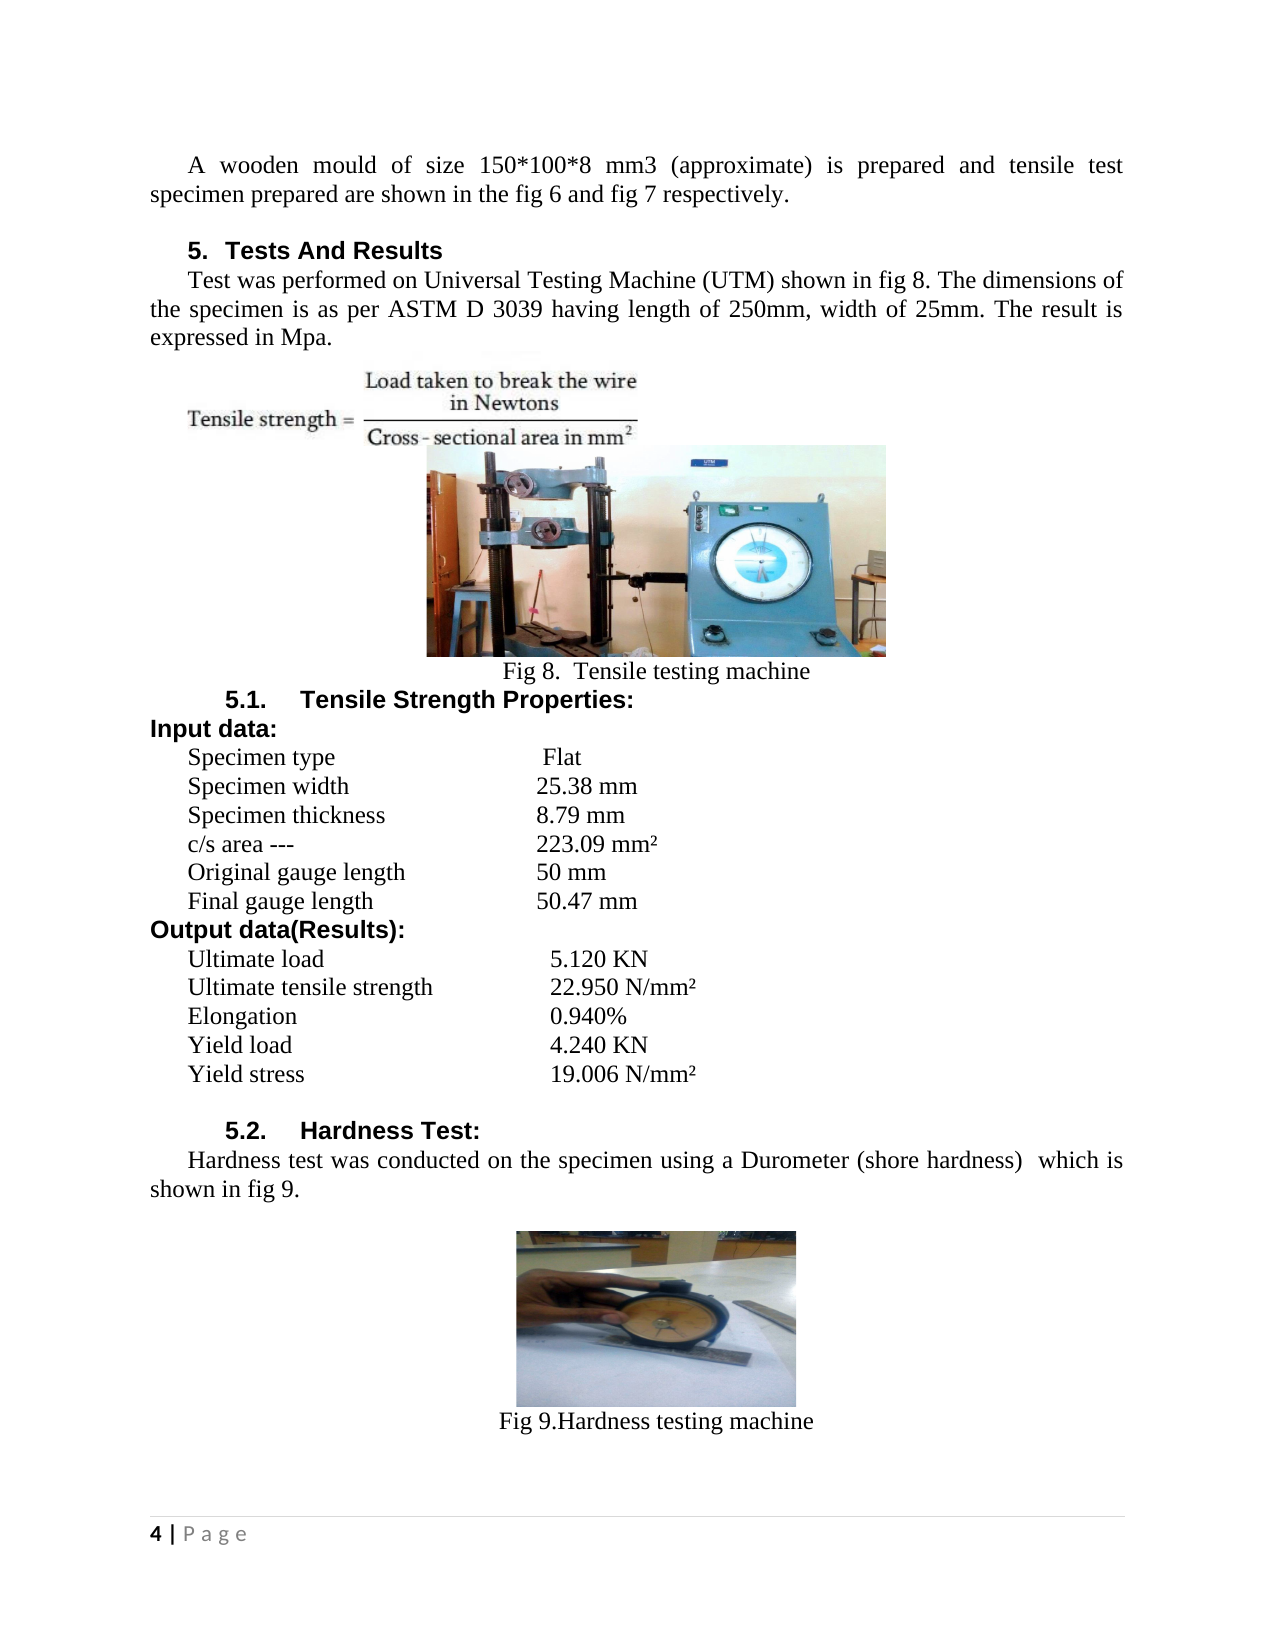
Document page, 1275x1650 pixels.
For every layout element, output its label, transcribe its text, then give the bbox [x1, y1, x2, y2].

text Fig 9.Hardness testing machine [150, 1406, 1125, 1435]
table_cell 0.940% [501, 1001, 863, 1030]
table_cell Yield stress [139, 1059, 501, 1116]
text Input data: [150, 714, 1125, 742]
table_cell 25.38 mm [500, 771, 861, 800]
text Hardness test was conducted on the specimen using a Durometer (shore hardness) which is shown in fig 9. [150, 1145, 1125, 1202]
list Tensile Strength Properties: [225, 685, 1125, 714]
table_header Specimen type [139, 743, 500, 771]
table_cell 50 mm [500, 858, 861, 886]
table_header 5.120 KN [501, 944, 863, 972]
text Output data(Results): [150, 915, 1125, 944]
text Fig 8. Tensile testing machine [150, 656, 1125, 685]
text Test was performed on Universal Testing Machine (UTM) shown in fig 8. The dimensions of the specimen is as per ASTM D 3039 having length of 250mm, width of 25mm. The result is expressed in Mpa. [150, 265, 1125, 351]
table_header Ultimate load [139, 944, 501, 972]
table_cell 50.47 mm [500, 886, 861, 915]
table_cell Elongation [139, 1001, 501, 1030]
text A wooden mould of size 150*100*8 mm3 (approximate) is prepared and tensile test specimen prepared are shown in the fig 6 and fig 7 respectively. [150, 150, 1125, 207]
table_cell c/s area --- [139, 829, 500, 857]
table_cell 22.950 N/mm² [501, 973, 863, 1001]
table_cell Yield load [139, 1030, 501, 1059]
table_cell 4.240 KN [501, 1030, 863, 1059]
table_cell Final gauge length [139, 886, 500, 915]
table_header Flat [500, 743, 861, 771]
list Hardness Test: [225, 1116, 1125, 1145]
table_cell Specimen thickness [139, 800, 500, 829]
table_cell Specimen width [139, 771, 500, 800]
table_cell Ultimate tensile strength [139, 973, 501, 1001]
list Tests And Results [187, 236, 1125, 265]
table_cell 223.09 mm² [500, 829, 861, 857]
table_cell Original gauge length [139, 858, 500, 886]
table_cell 19.006 N/mm² [501, 1059, 863, 1116]
table_cell 8.79 mm [500, 800, 861, 829]
